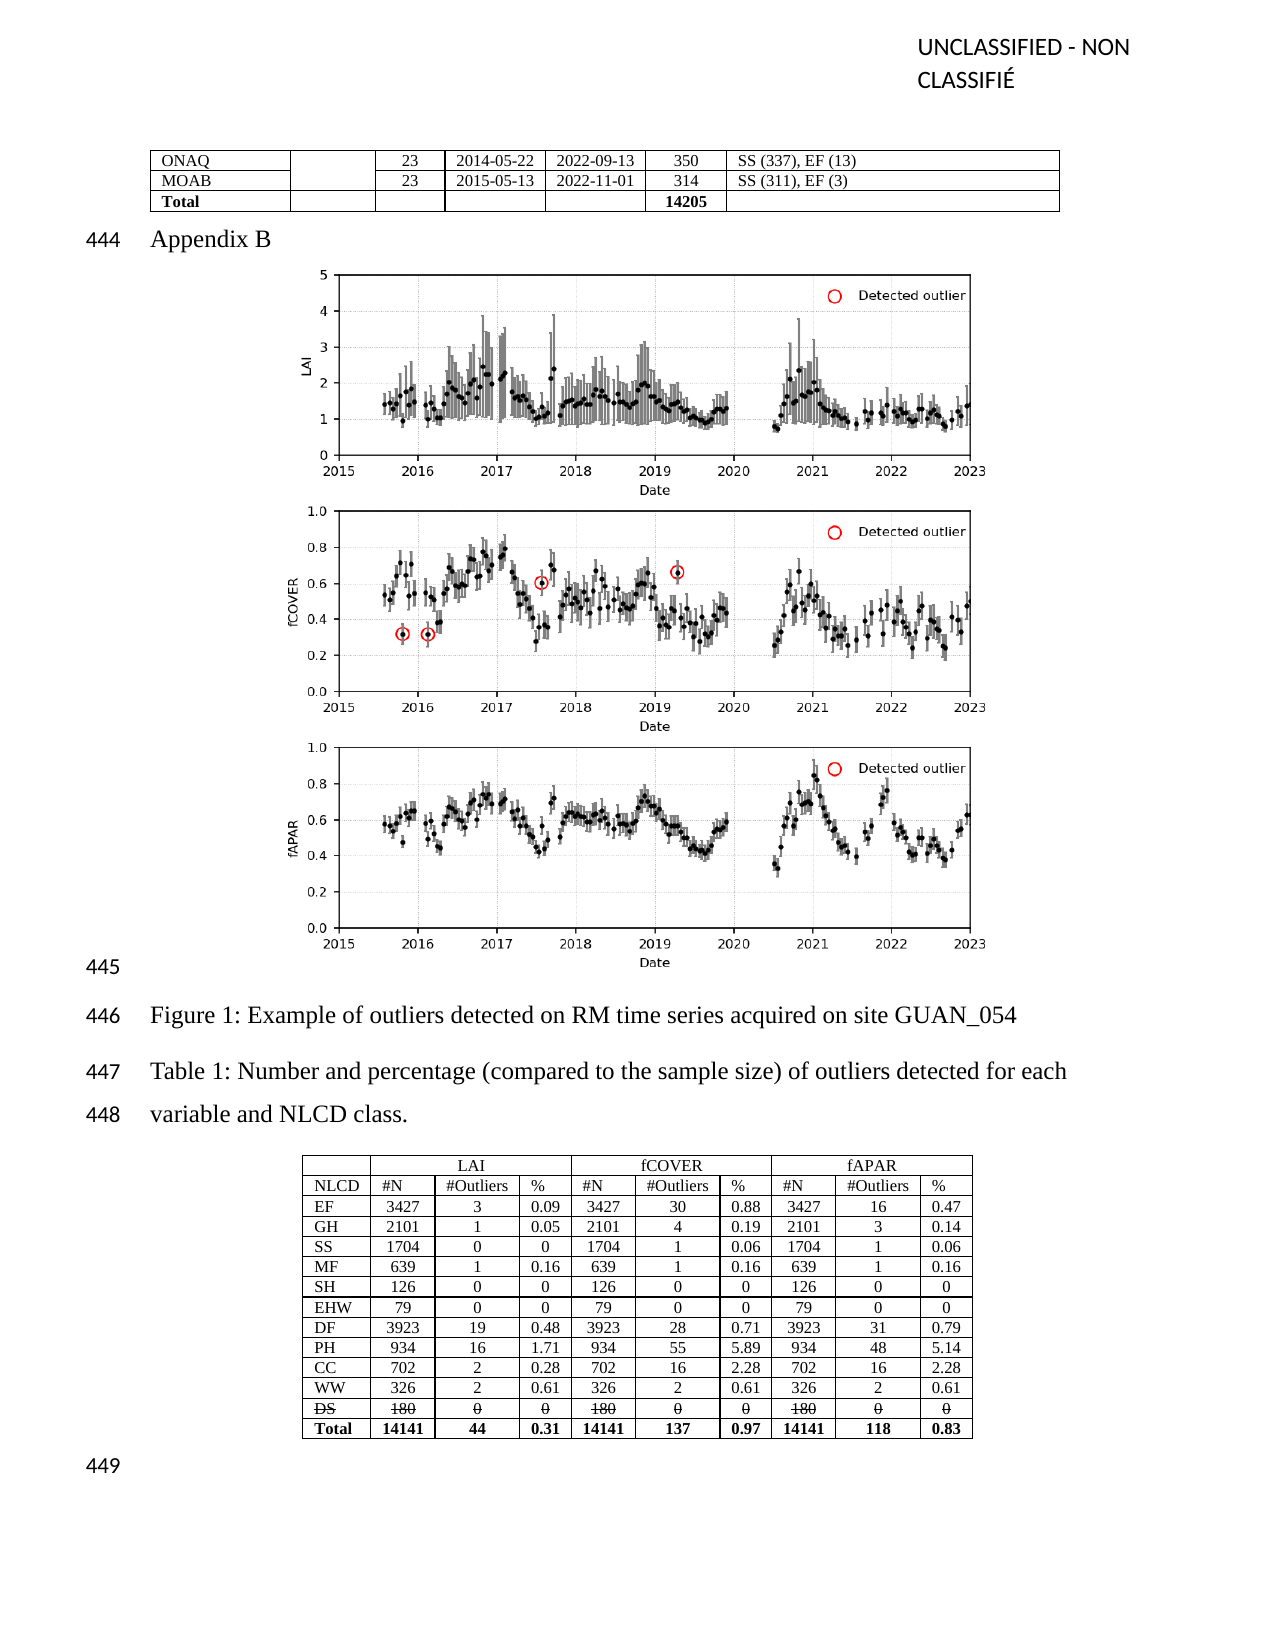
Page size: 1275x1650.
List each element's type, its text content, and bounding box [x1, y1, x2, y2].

table_cell 19 [436, 1318, 519, 1337]
table_cell 0.06 [921, 1237, 972, 1256]
table_cell 0 [436, 1237, 519, 1256]
table_cell 3923 [572, 1318, 635, 1337]
table_cell % [721, 1176, 771, 1195]
table_cell 0 [520, 1399, 571, 1418]
table_cell 2 [436, 1358, 519, 1377]
table_cell 14205 [646, 191, 726, 211]
table_cell 0.79 [921, 1318, 972, 1337]
table_cell 3 [436, 1196, 519, 1216]
table_cell #N [371, 1176, 434, 1195]
table_cell 0.09 [520, 1196, 571, 1216]
table_cell 0.47 [921, 1196, 972, 1216]
table_cell 1 [836, 1257, 920, 1276]
table_cell SS (311), EF (3) [727, 171, 1059, 190]
table_cell 0.19 [721, 1217, 771, 1236]
table_cell 1704 [772, 1237, 835, 1256]
table_cell #Outliers [836, 1176, 920, 1195]
table_cell 2.28 [921, 1358, 972, 1377]
table_cell 0.16 [921, 1257, 972, 1276]
table_cell 934 [572, 1338, 635, 1357]
table_cell 2 [836, 1378, 920, 1397]
table_cell 137 [636, 1419, 719, 1438]
table_cell #Outliers [436, 1176, 519, 1195]
table_cell EF [303, 1196, 370, 1216]
table_cell 2 [636, 1378, 719, 1397]
table_cell 0 [836, 1298, 920, 1317]
table_cell MF [303, 1257, 370, 1276]
table_cell 3 [836, 1217, 920, 1236]
table_cell 0 [721, 1399, 771, 1418]
table_cell Total [303, 1419, 370, 1438]
table_cell 0.48 [520, 1318, 571, 1337]
table_cell WW [303, 1378, 370, 1397]
table_cell 180 [772, 1399, 835, 1418]
table_cell 16 [636, 1358, 719, 1377]
table_cell 5.89 [721, 1338, 771, 1357]
table_cell 1704 [371, 1237, 434, 1256]
table_cell 16 [836, 1196, 920, 1216]
table_cell [291, 191, 375, 211]
table_cell 79 [371, 1298, 434, 1317]
table_cell 2101 [371, 1217, 434, 1236]
table_cell 79 [772, 1298, 835, 1317]
table_cell 2101 [572, 1217, 635, 1236]
table_cell 639 [772, 1257, 835, 1276]
table_header [303, 1156, 370, 1175]
table_cell 1.71 [520, 1338, 571, 1357]
table_cell 0 [836, 1399, 920, 1418]
table_cell 702 [772, 1358, 835, 1377]
table_cell 1 [436, 1257, 519, 1276]
table_cell 0 [721, 1298, 771, 1317]
table_cell 0 [636, 1277, 719, 1296]
table_cell 314 [646, 171, 726, 190]
table_cell 126 [572, 1277, 635, 1296]
table_cell #N [572, 1176, 635, 1195]
table_header fAPAR [772, 1156, 972, 1175]
table_cell #N [772, 1176, 835, 1195]
table_cell 180 [371, 1399, 434, 1418]
table_cell 934 [371, 1338, 434, 1357]
table_cell 0.05 [520, 1217, 571, 1236]
table_cell 0 [921, 1399, 972, 1418]
table_cell 126 [371, 1277, 434, 1296]
table_cell 48 [836, 1338, 920, 1357]
table_cell #Outliers [636, 1176, 719, 1195]
table_cell 14141 [371, 1419, 434, 1438]
table_cell 3427 [572, 1196, 635, 1216]
table_cell EHW [303, 1298, 370, 1317]
table_cell [446, 191, 545, 211]
table_cell 1 [836, 1237, 920, 1256]
table_cell 30 [636, 1196, 719, 1216]
table_cell 3427 [772, 1196, 835, 1216]
table_header LAI [371, 1156, 571, 1175]
table_cell 0.88 [721, 1196, 771, 1216]
table_cell SS (337), EF (13) [727, 151, 1059, 170]
table_cell 0.71 [721, 1318, 771, 1337]
table_cell 2.28 [721, 1358, 771, 1377]
table_cell 44 [436, 1419, 519, 1438]
table_cell 0.61 [520, 1378, 571, 1397]
table_cell DS [303, 1399, 370, 1418]
table_cell 180 [572, 1399, 635, 1418]
table_cell 0 [520, 1277, 571, 1296]
table_cell 0.61 [921, 1378, 972, 1397]
table_cell % [921, 1176, 972, 1195]
table_cell 0.16 [520, 1257, 571, 1276]
table_cell PH [303, 1338, 370, 1357]
table_cell ONAQ [151, 151, 290, 170]
table_cell 639 [572, 1257, 635, 1276]
table_cell 0 [636, 1298, 719, 1317]
text Appendix B [150, 224, 1125, 253]
table_cell 0.61 [721, 1378, 771, 1397]
table_cell 0.14 [921, 1217, 972, 1236]
table_header fCOVER [572, 1156, 771, 1175]
table_cell Total [151, 191, 290, 211]
table_cell 31 [836, 1318, 920, 1337]
table_cell 3923 [772, 1318, 835, 1337]
table_cell 350 [646, 151, 726, 170]
table_cell 0 [921, 1277, 972, 1296]
table_cell 0 [436, 1298, 519, 1317]
table_cell 0 [436, 1277, 519, 1296]
table_cell 2 [436, 1378, 519, 1397]
table_cell 0.83 [921, 1419, 972, 1438]
table_cell 2022-09-13 [546, 151, 645, 170]
table_cell MOAB [151, 171, 290, 190]
table_cell 3427 [371, 1196, 434, 1216]
table_cell 0 [836, 1277, 920, 1296]
table_cell 16 [836, 1358, 920, 1377]
table_cell 0 [520, 1298, 571, 1317]
table_cell 0 [636, 1399, 719, 1418]
table_cell % [520, 1176, 571, 1195]
table_cell GH [303, 1217, 370, 1236]
table_cell 326 [572, 1378, 635, 1397]
table_cell 702 [371, 1358, 434, 1377]
table_cell [546, 191, 645, 211]
table_cell 4 [636, 1217, 719, 1236]
table_cell 0 [520, 1237, 571, 1256]
table_cell 0.06 [721, 1237, 771, 1256]
table_cell 0.16 [721, 1257, 771, 1276]
table_cell CC [303, 1358, 370, 1377]
table_cell 2015-05-13 [446, 171, 545, 190]
table_cell 0.97 [721, 1419, 771, 1438]
table_cell 16 [436, 1338, 519, 1357]
table_cell 0 [921, 1298, 972, 1317]
table_cell [376, 191, 444, 211]
table_cell 639 [371, 1257, 434, 1276]
picture [283, 265, 992, 974]
table_cell 702 [572, 1358, 635, 1377]
table_cell 326 [371, 1378, 434, 1397]
table_cell 5.14 [921, 1338, 972, 1357]
table_cell 2022-11-01 [546, 171, 645, 190]
text Table 1: Number and percentage (compared to the sample size) of outliers detected for each variable and NLCD class. [150, 1056, 1125, 1128]
table_cell 126 [772, 1277, 835, 1296]
table_cell 1 [636, 1257, 719, 1276]
table_cell 0.31 [520, 1419, 571, 1438]
table_cell 326 [772, 1378, 835, 1397]
table_cell DF [303, 1318, 370, 1337]
table_cell 23 [376, 171, 444, 190]
table_cell 934 [772, 1338, 835, 1357]
table_cell NLCD [303, 1176, 370, 1195]
text Figure 1: Example of outliers detected on RM time series acquired on site GUAN_054 [150, 1001, 1125, 1029]
table_cell SS [303, 1237, 370, 1256]
table_cell SH [303, 1277, 370, 1296]
table_cell 0 [436, 1399, 519, 1418]
table_cell 3923 [371, 1318, 434, 1337]
table_cell 23 [376, 151, 444, 170]
table_cell 28 [636, 1318, 719, 1337]
table_cell 2101 [772, 1217, 835, 1236]
table_cell 1704 [572, 1237, 635, 1256]
table_cell 118 [836, 1419, 920, 1438]
table_cell [727, 191, 1059, 211]
table_cell 14141 [572, 1419, 635, 1438]
table_cell 79 [572, 1298, 635, 1317]
table_cell 1 [636, 1237, 719, 1256]
table_cell 55 [636, 1338, 719, 1357]
table_cell 2014-05-22 [446, 151, 545, 170]
table_cell 1 [436, 1217, 519, 1236]
table_cell 14141 [772, 1419, 835, 1438]
table_cell 0 [721, 1277, 771, 1296]
table_cell 0.28 [520, 1358, 571, 1377]
